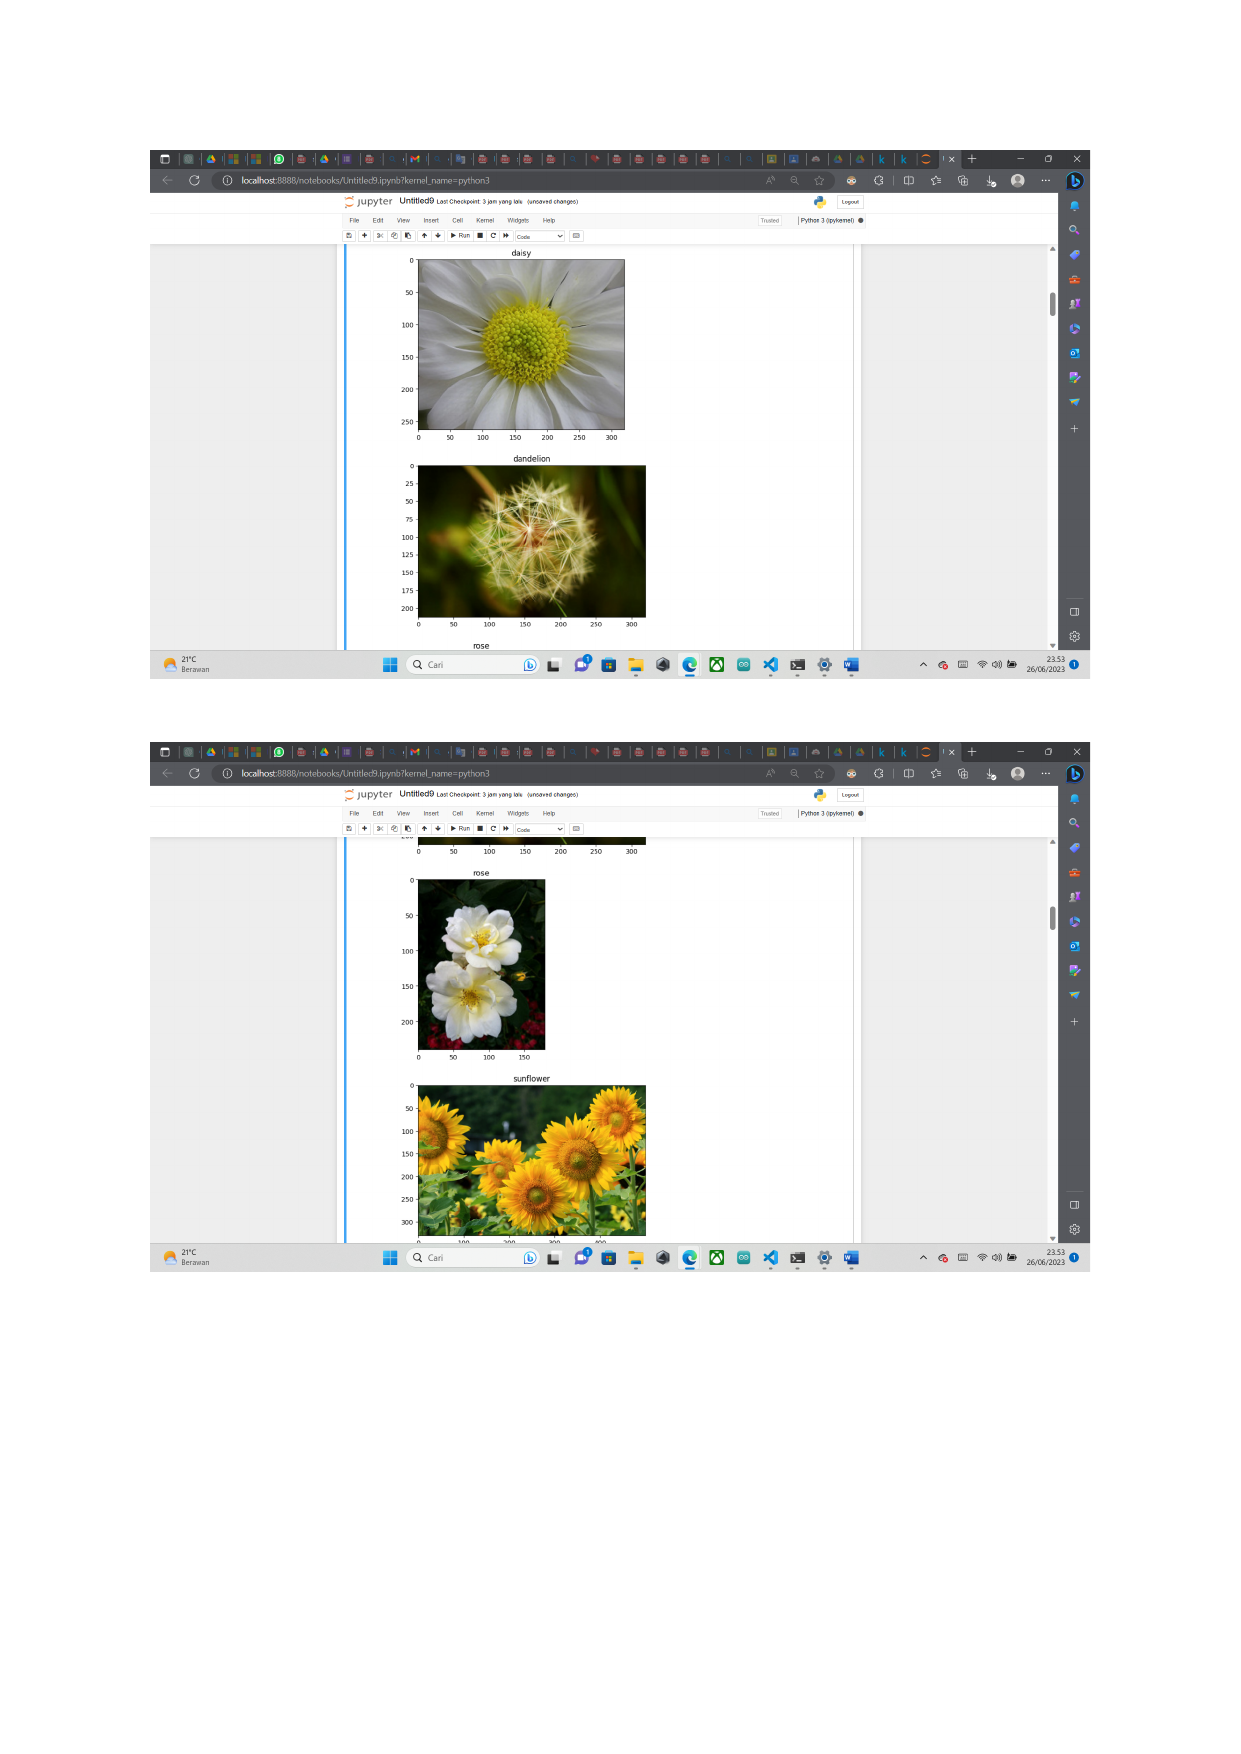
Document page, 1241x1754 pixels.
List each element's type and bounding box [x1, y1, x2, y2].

picture [150, 150, 1091, 679]
picture [150, 742, 1091, 1272]
